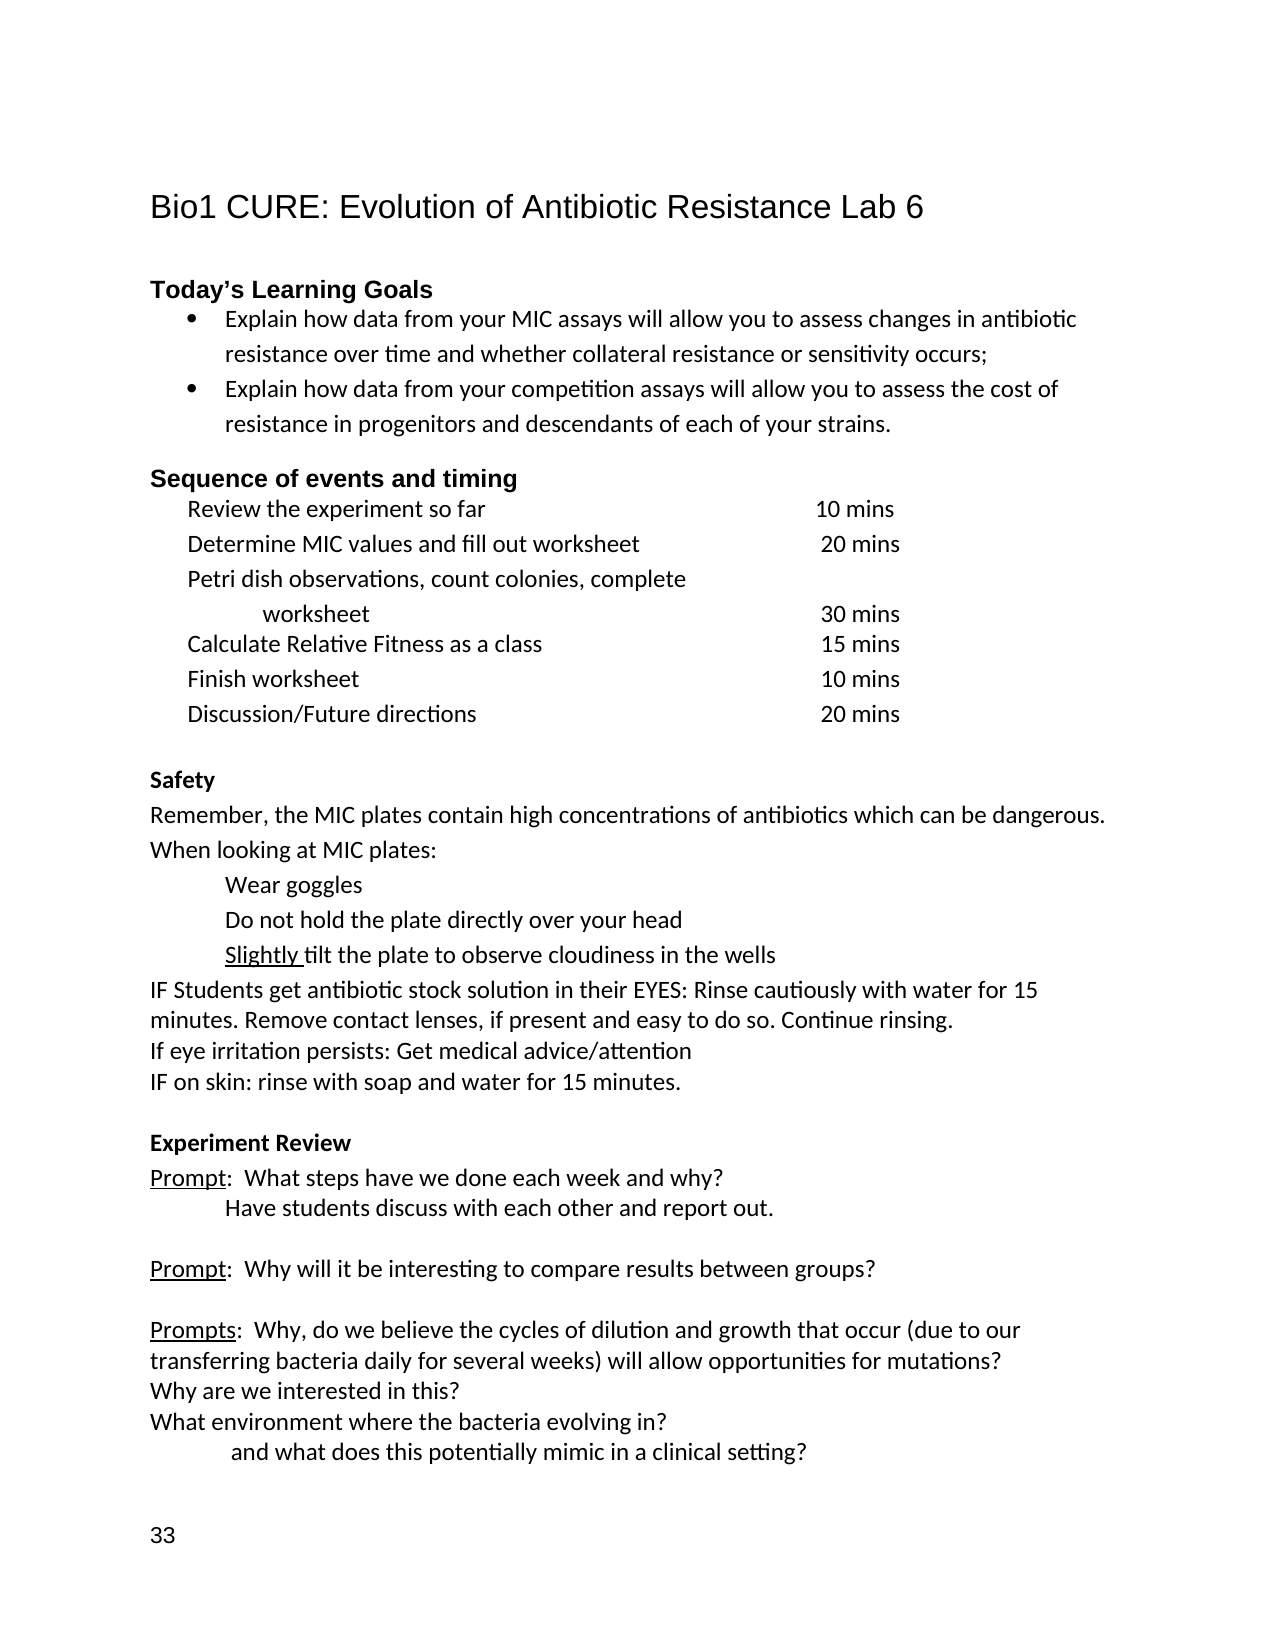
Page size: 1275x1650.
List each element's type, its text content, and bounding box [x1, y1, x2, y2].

text Review the experiment so far 10 mins [187, 493, 1125, 523]
list Explain how data from your competition assays will allow you to assess the cost of resistance in progenitors and descendants of each of your strains. [187, 373, 1125, 439]
text Petri dish observations, count colonies, complete [187, 563, 1125, 593]
text Calculate Relative Fitness as a class 15 mins [187, 628, 1125, 659]
text Prompts: Why, do we believe the cycles of dilution and growth that occur (due to our transferring bacteria daily for several weeks) will allow opportunities for mutations? [150, 1314, 1125, 1375]
text worksheet 30 mins [262, 598, 1125, 628]
list Do not hold the plate directly over your head [150, 904, 1125, 934]
text Have students discuss with each other and report out. [150, 1192, 1125, 1223]
list Safety [150, 764, 1125, 794]
text and what does this potentially mimic in a clinical setting? [150, 1436, 1125, 1467]
list Remember, the MIC plates contain high concentrations of antibiotics which can be dangerous. When looking at MIC plates: [150, 799, 1125, 864]
list Wear goggles [150, 869, 1125, 899]
text Today’s Learning Goals [150, 275, 1125, 303]
text Finish worksheet 10 mins [187, 663, 1125, 694]
list Explain how data from your MIC assays will allow you to assess changes in antibiotic resistance over time and whether collateral resistance or sensitivity occurs; [187, 303, 1125, 369]
text IF Students get antibiotic stock solution in their EYES: Rinse cautiously with water for 15 minutes. Remove contact lenses, if present and easy to do so. Continue rinsing. [150, 974, 1125, 1035]
text Why are we interested in this? [150, 1375, 1125, 1406]
text What environment where the bacteria evolving in? [150, 1406, 1125, 1436]
subtitle Bio1 CURE: Evolution of Antibiotic Resistance Lab 6 [150, 187, 1125, 226]
text IF on skin: rinse with soap and water for 15 minutes. [150, 1066, 1125, 1096]
text If eye irritation persists: Get medical advice/attention [150, 1035, 1125, 1066]
list Slightly tilt the plate to observe cloudiness in the wells [150, 939, 1125, 969]
text Prompt: What steps have we done each week and why? [150, 1162, 1125, 1192]
text Prompt: Why will it be interesting to compare results between groups? [150, 1253, 1125, 1284]
text Determine MIC values and fill out worksheet 20 mins [187, 528, 1125, 558]
list Experiment Review [150, 1127, 1125, 1157]
text Discussion/Future directions 20 mins [187, 698, 1125, 729]
text Sequence of events and timing [150, 464, 1125, 493]
